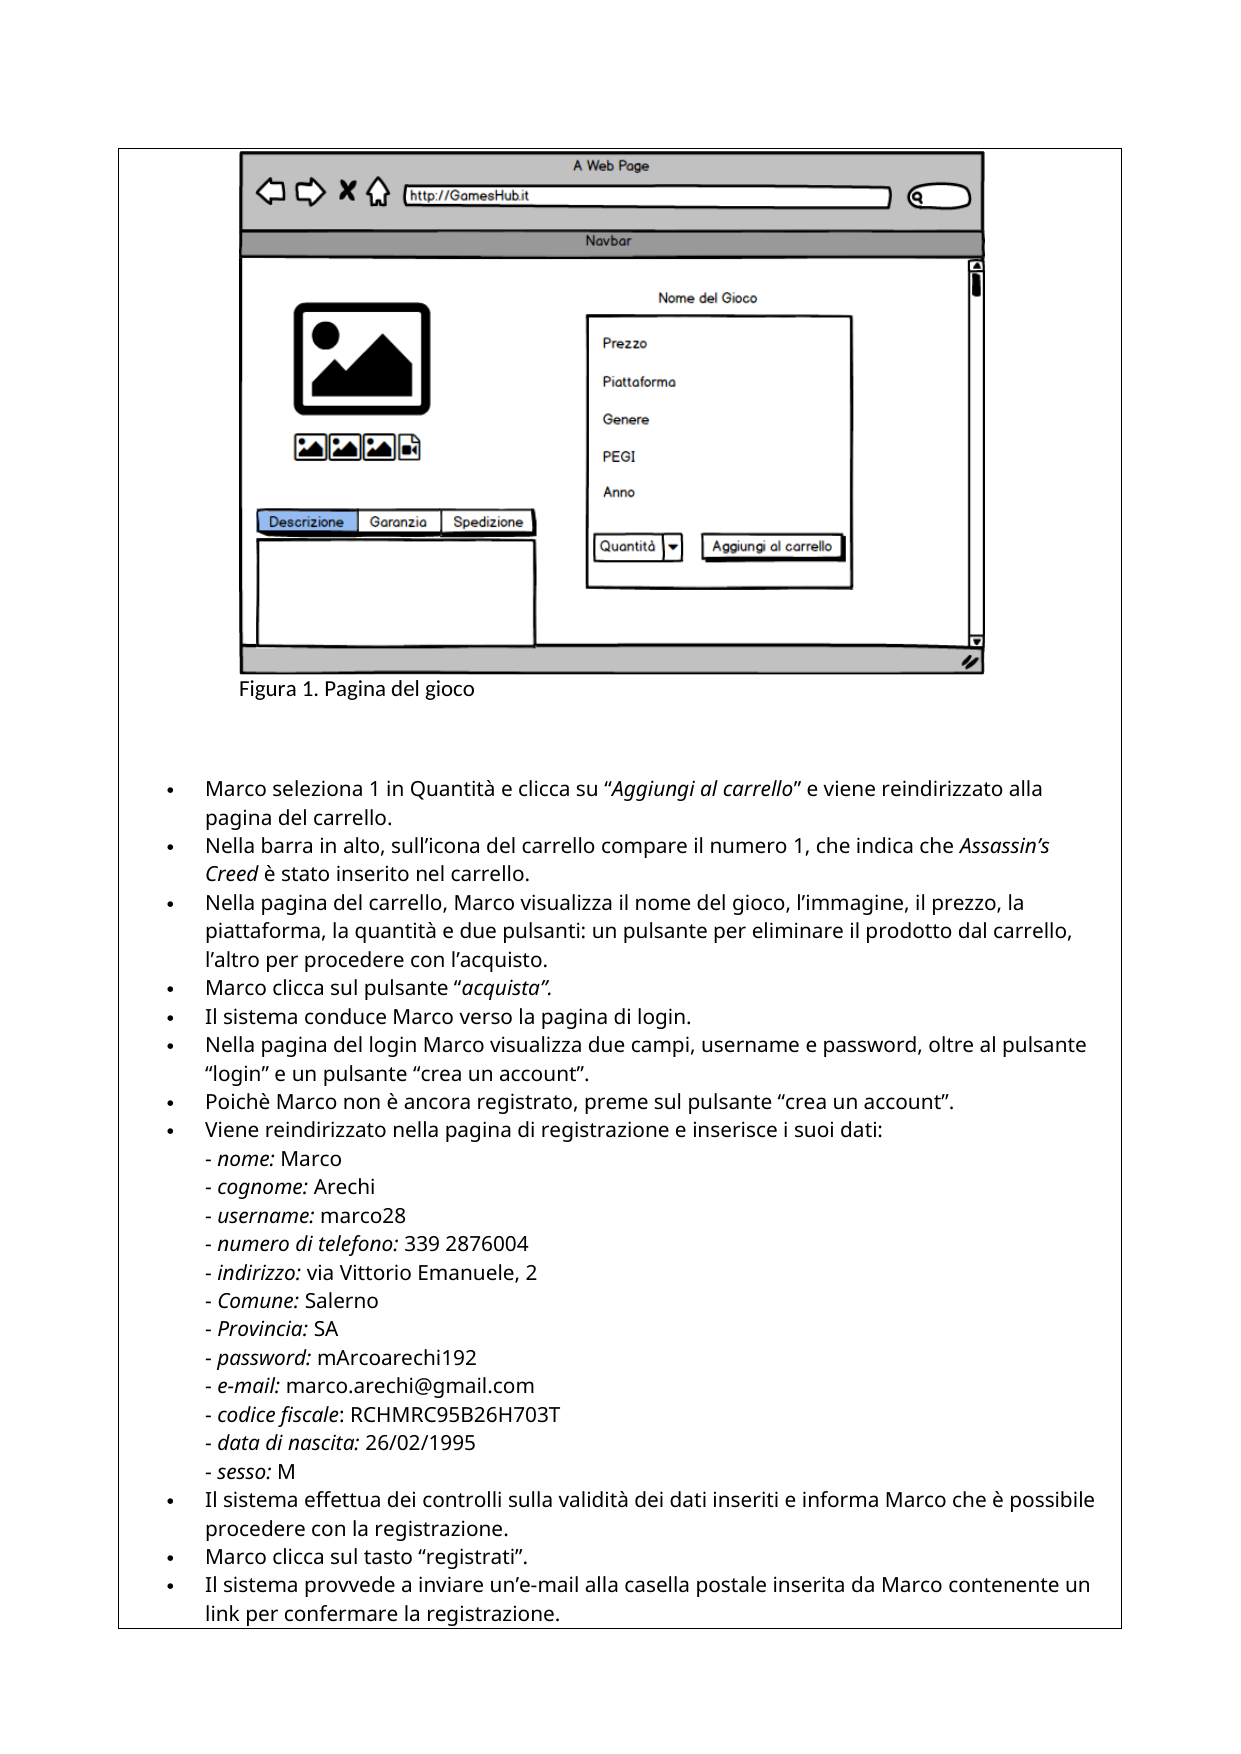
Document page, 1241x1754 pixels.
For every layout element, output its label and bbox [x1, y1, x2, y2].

table_cell [119, 149, 1121, 1627]
picture [239, 151, 985, 674]
